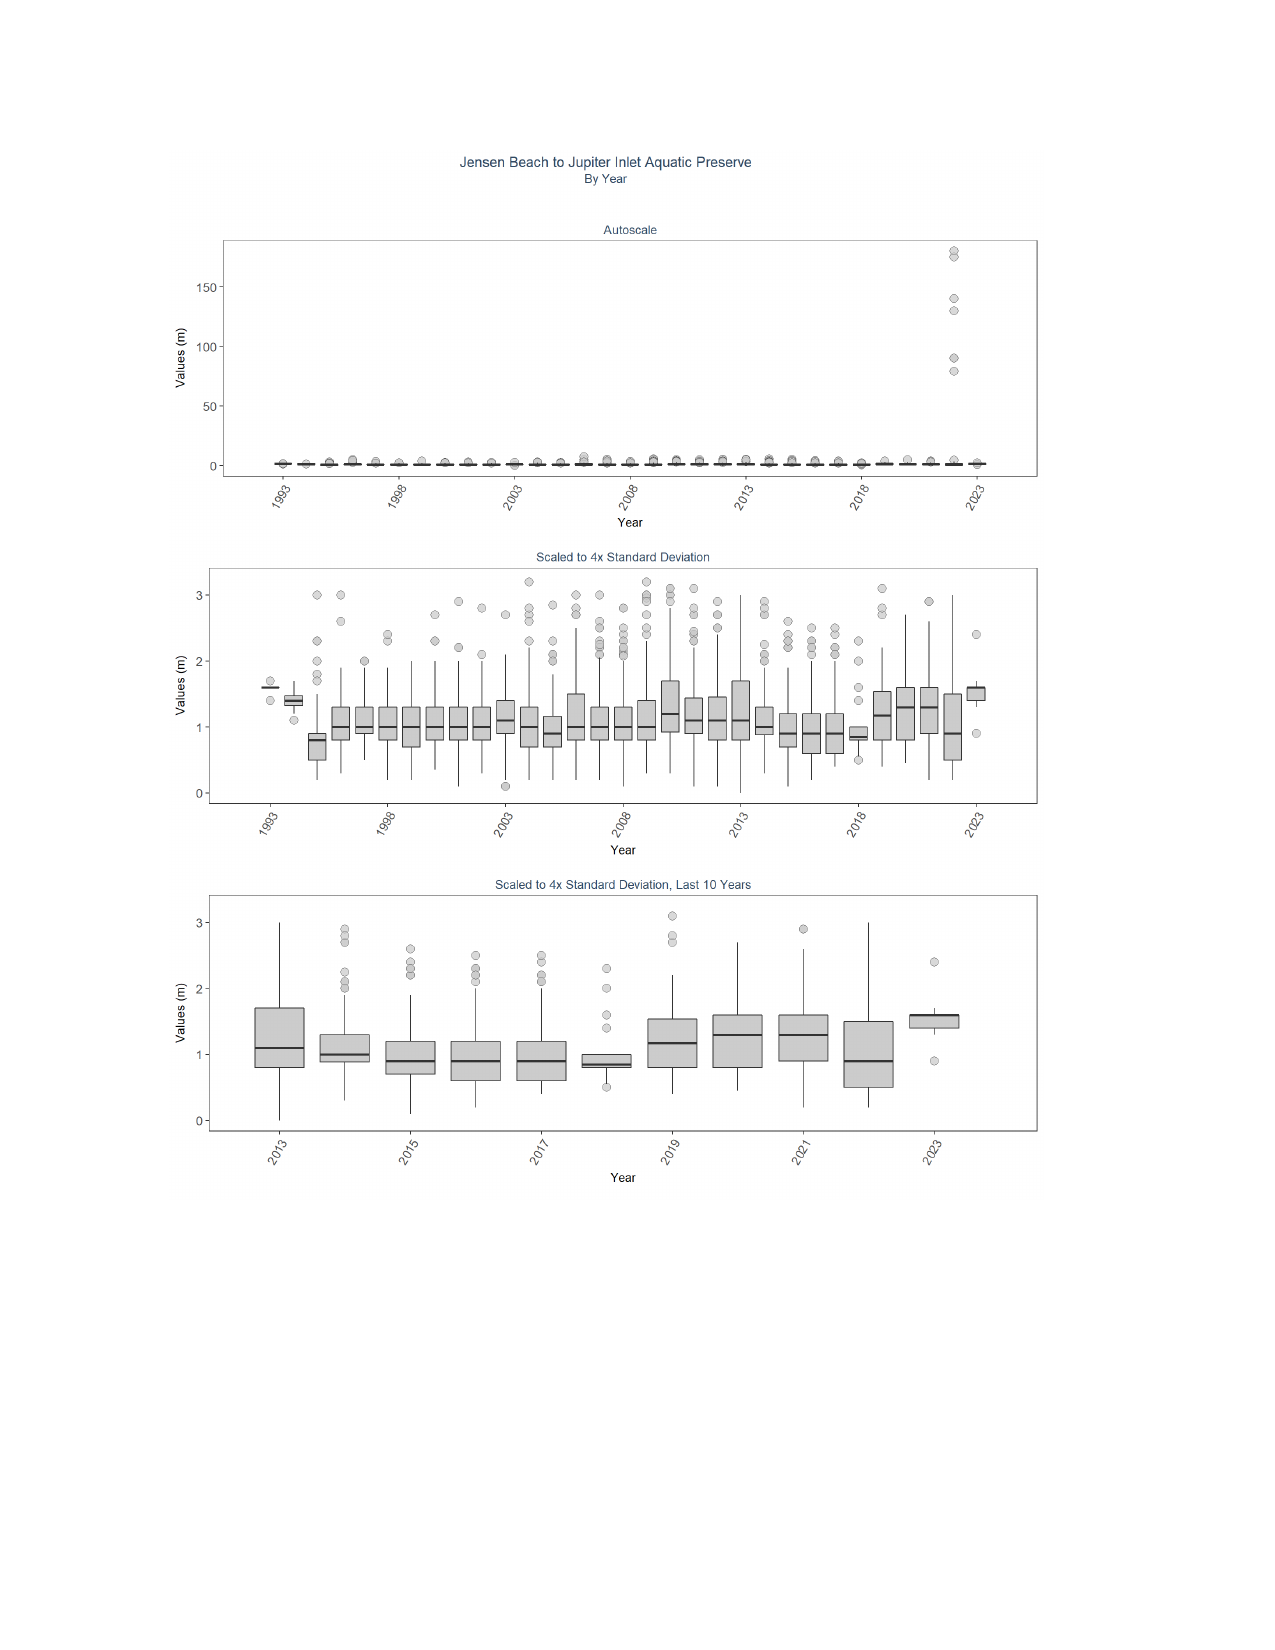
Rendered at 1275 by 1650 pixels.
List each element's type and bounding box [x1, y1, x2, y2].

picture [168, 150, 1044, 1200]
